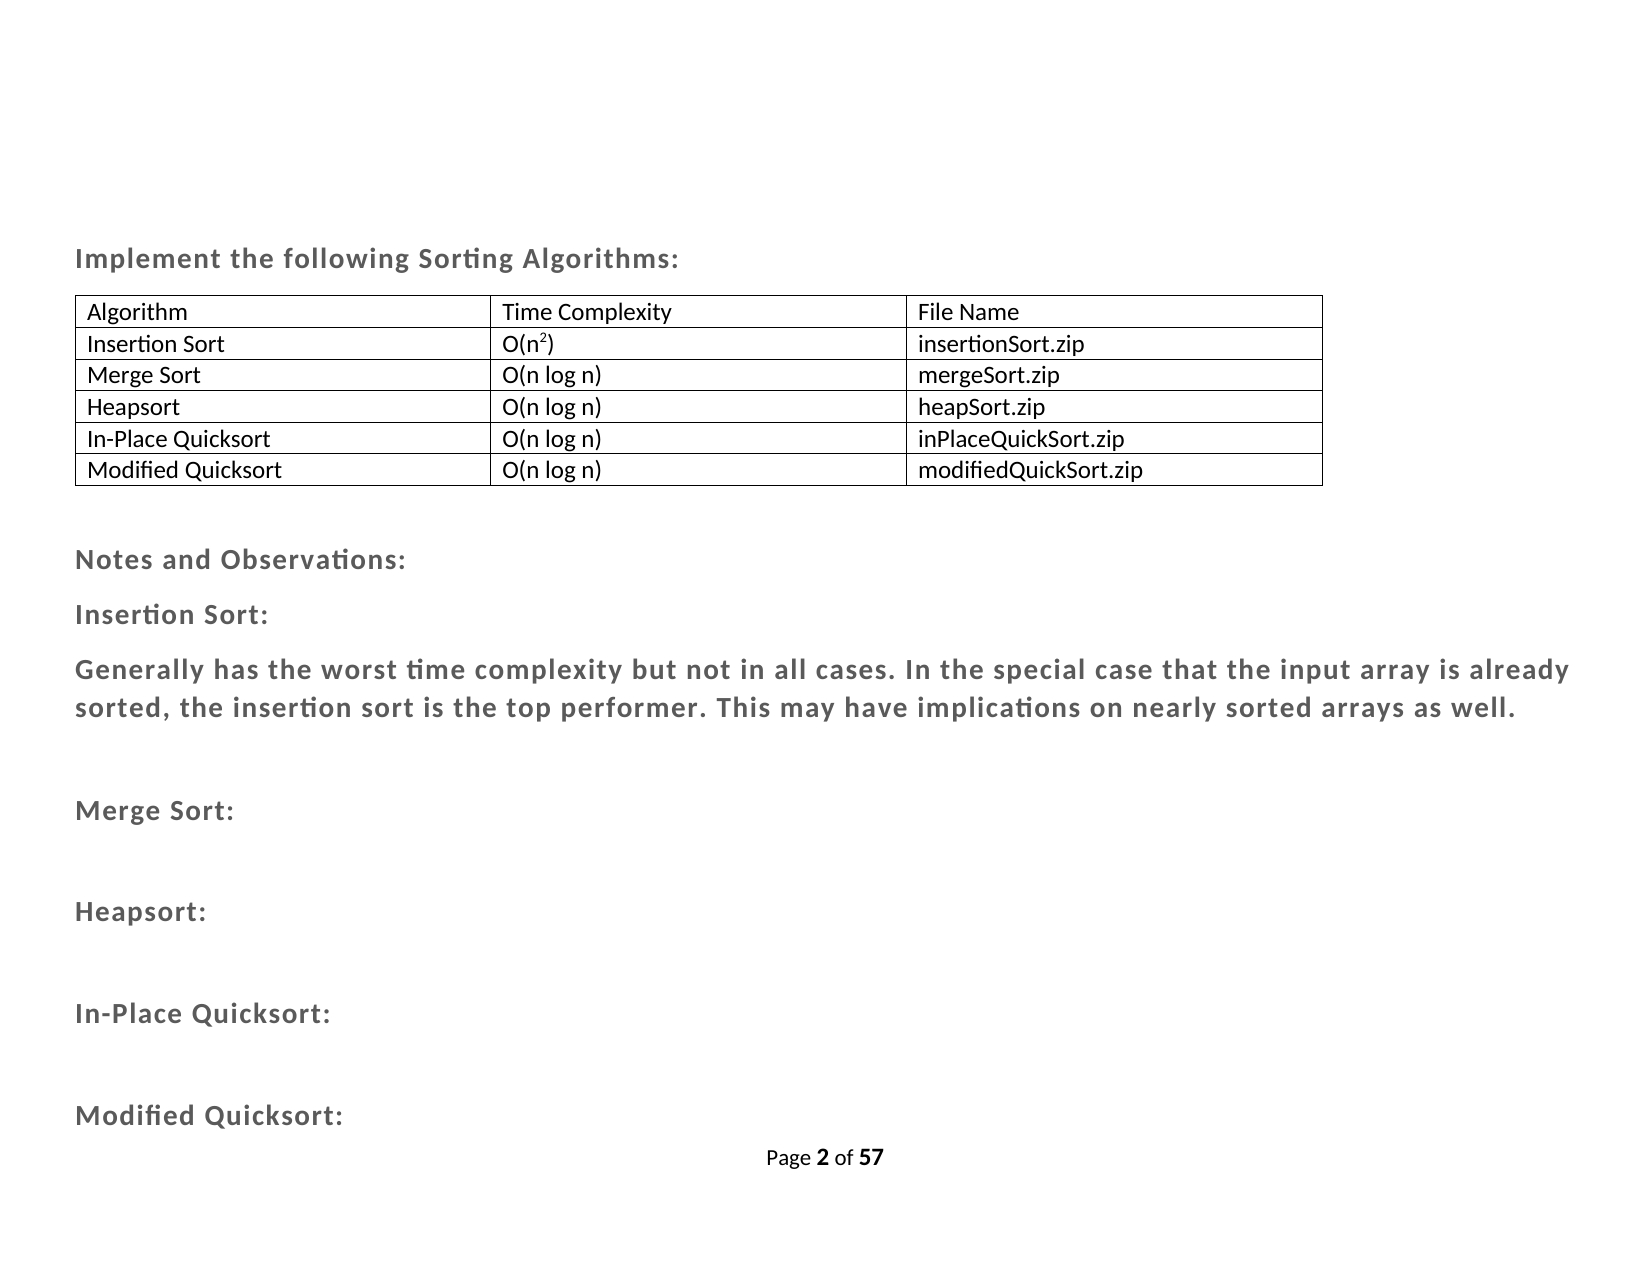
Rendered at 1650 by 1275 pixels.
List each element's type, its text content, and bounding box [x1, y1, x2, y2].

table_cell Insertion Sort [76, 328, 490, 358]
table_cell mergeSort.zip [907, 360, 1322, 390]
table_cell insertionSort.zip [907, 328, 1322, 358]
table_cell O(n log n) [491, 454, 906, 485]
table_cell Merge Sort [76, 360, 490, 390]
table_cell inPlaceQuickSort.zip [907, 423, 1322, 453]
subtitle In-Place Quicksort: [75, 996, 1575, 1031]
subtitle Insertion Sort: [75, 596, 1575, 632]
table_header File Name [907, 296, 1322, 327]
table_cell O(n log n) [491, 360, 906, 390]
table_cell O(n log n) [491, 391, 906, 422]
subtitle Generally has the worst time complexity but not in all cases. In the special case that the input array is already sorted, the insertion sort is the top performer. This may have implications on nearly sorted arrays as well. [75, 651, 1575, 725]
table_cell heapSort.zip [907, 391, 1322, 422]
subtitle Merge Sort: [75, 792, 1575, 827]
table_header Algorithm [76, 296, 490, 327]
table_cell modifiedQuickSort.zip [907, 454, 1322, 485]
subtitle Notes and Observations: [75, 541, 1575, 577]
table_cell O(n log n) [491, 423, 906, 453]
table_header Time Complexity [491, 296, 906, 327]
table_cell Heapsort [76, 391, 490, 422]
subtitle Heapsort: [75, 893, 1575, 929]
table_cell O(n2) [491, 328, 906, 358]
subtitle Modified Quicksort: [75, 1097, 1575, 1133]
table_cell In-Place Quicksort [76, 423, 490, 453]
subtitle Implement the following Sorting Algorithms: [75, 240, 1575, 276]
table_cell Modified Quicksort [76, 454, 490, 485]
